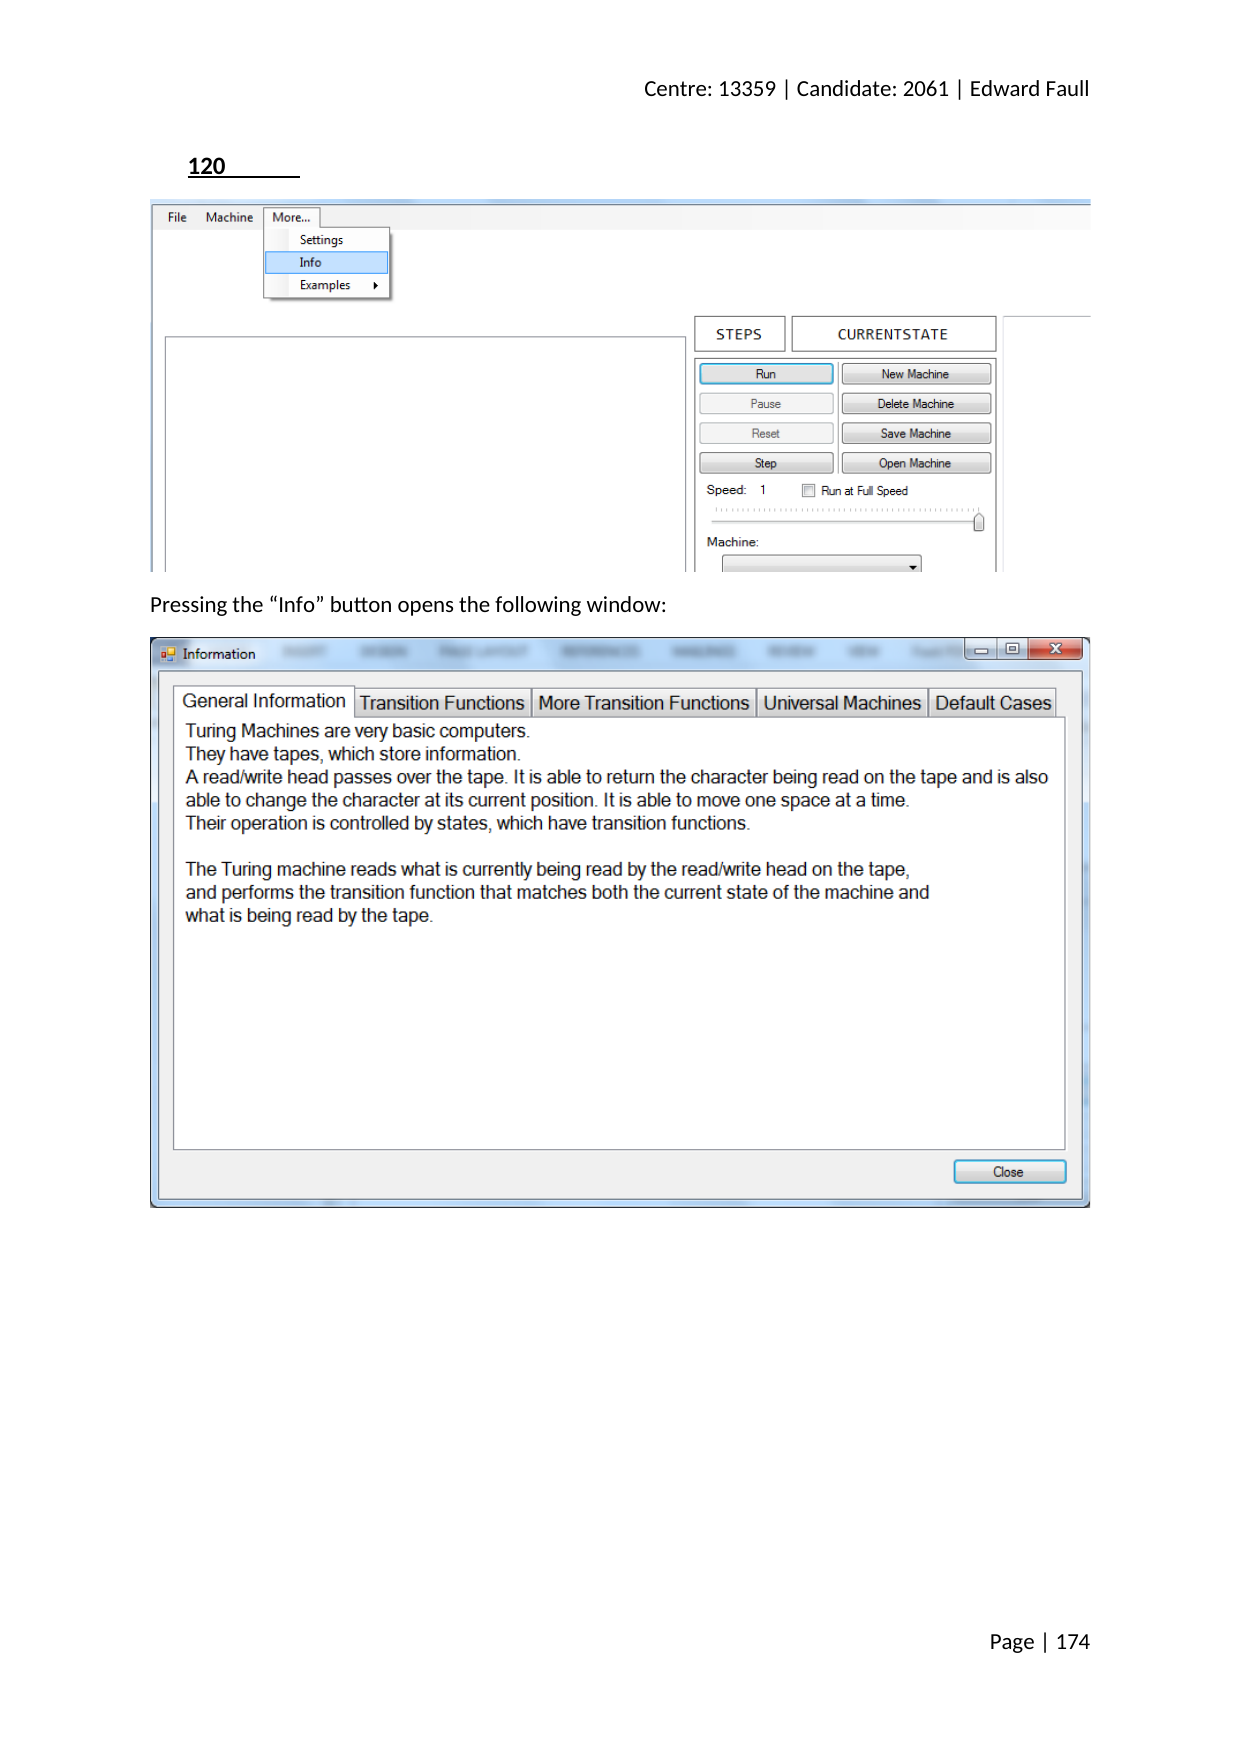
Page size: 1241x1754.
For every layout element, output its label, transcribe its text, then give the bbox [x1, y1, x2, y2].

picture [150, 637, 1091, 1208]
text Pressing the “Info” button opens the following window: [150, 591, 1090, 618]
picture [150, 199, 1091, 572]
